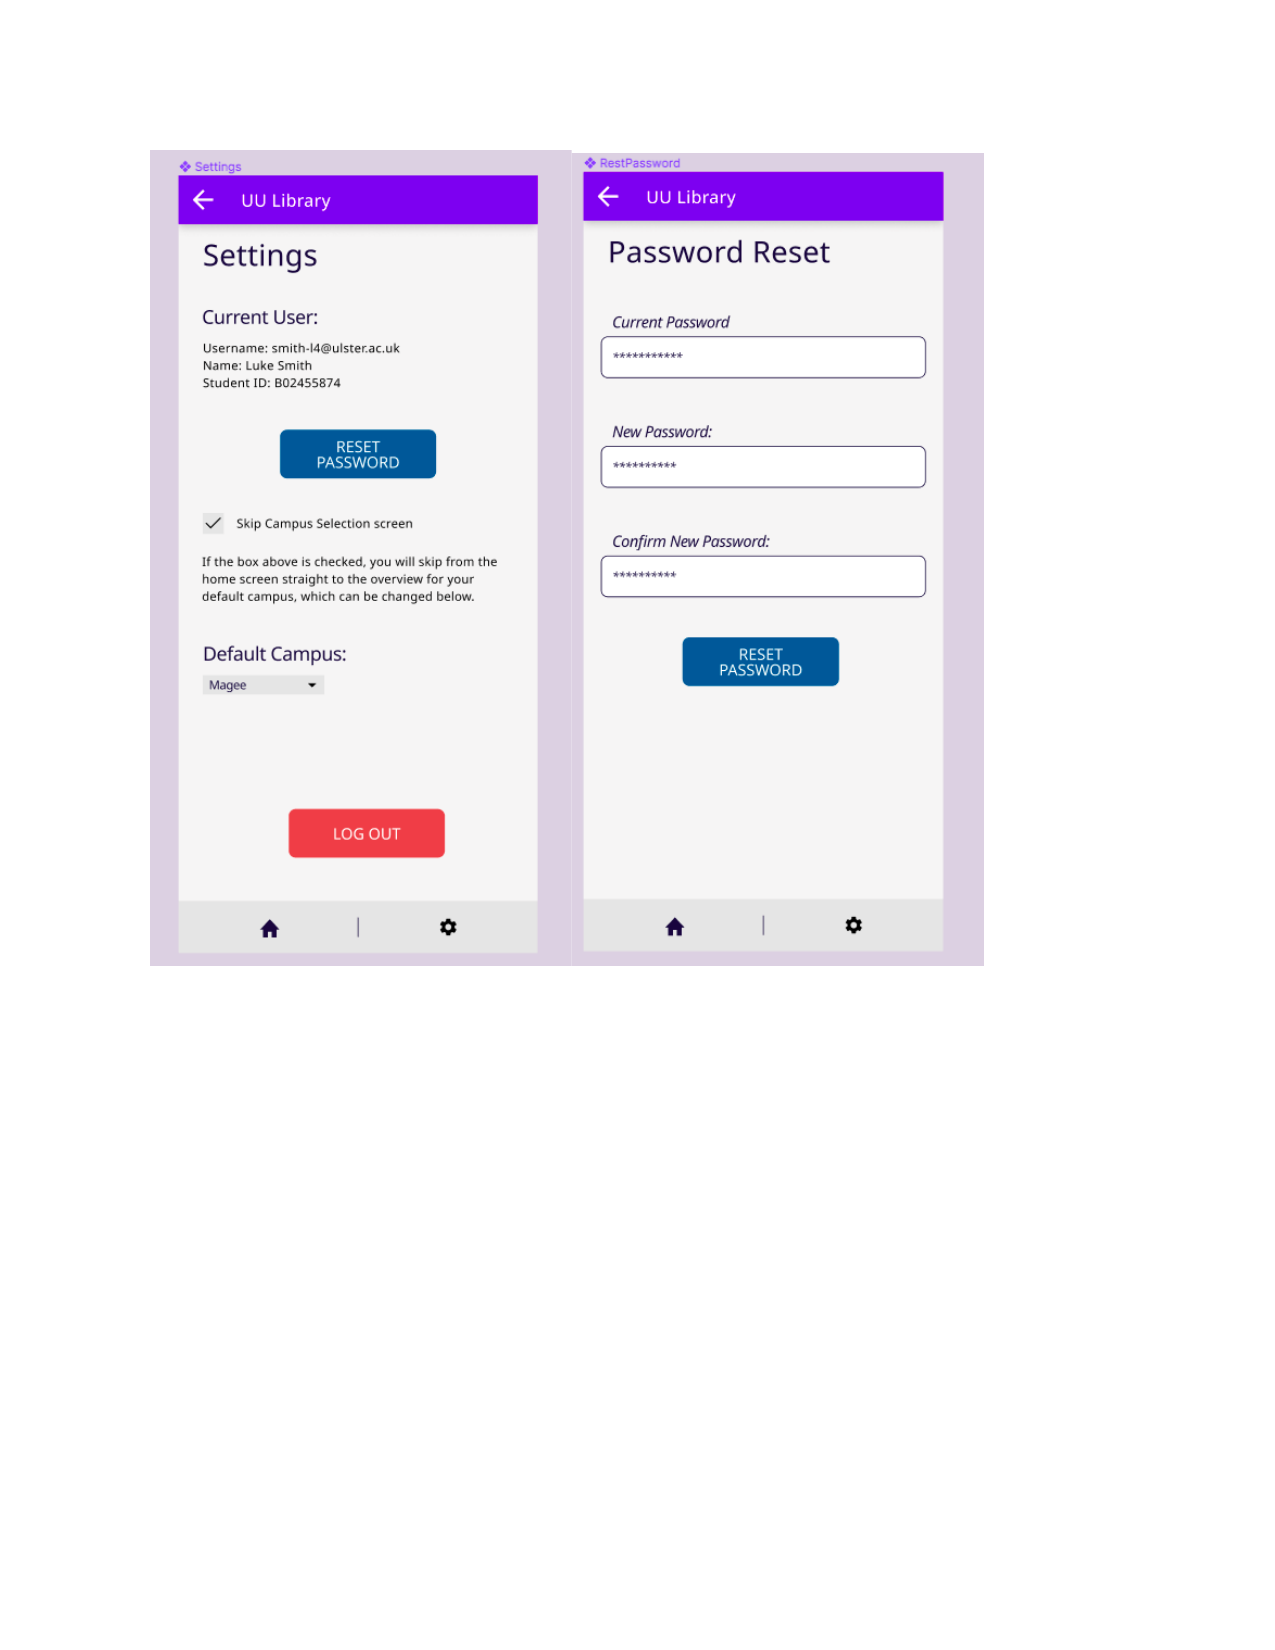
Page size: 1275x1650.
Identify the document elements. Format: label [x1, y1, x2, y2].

picture [150, 150, 984, 966]
